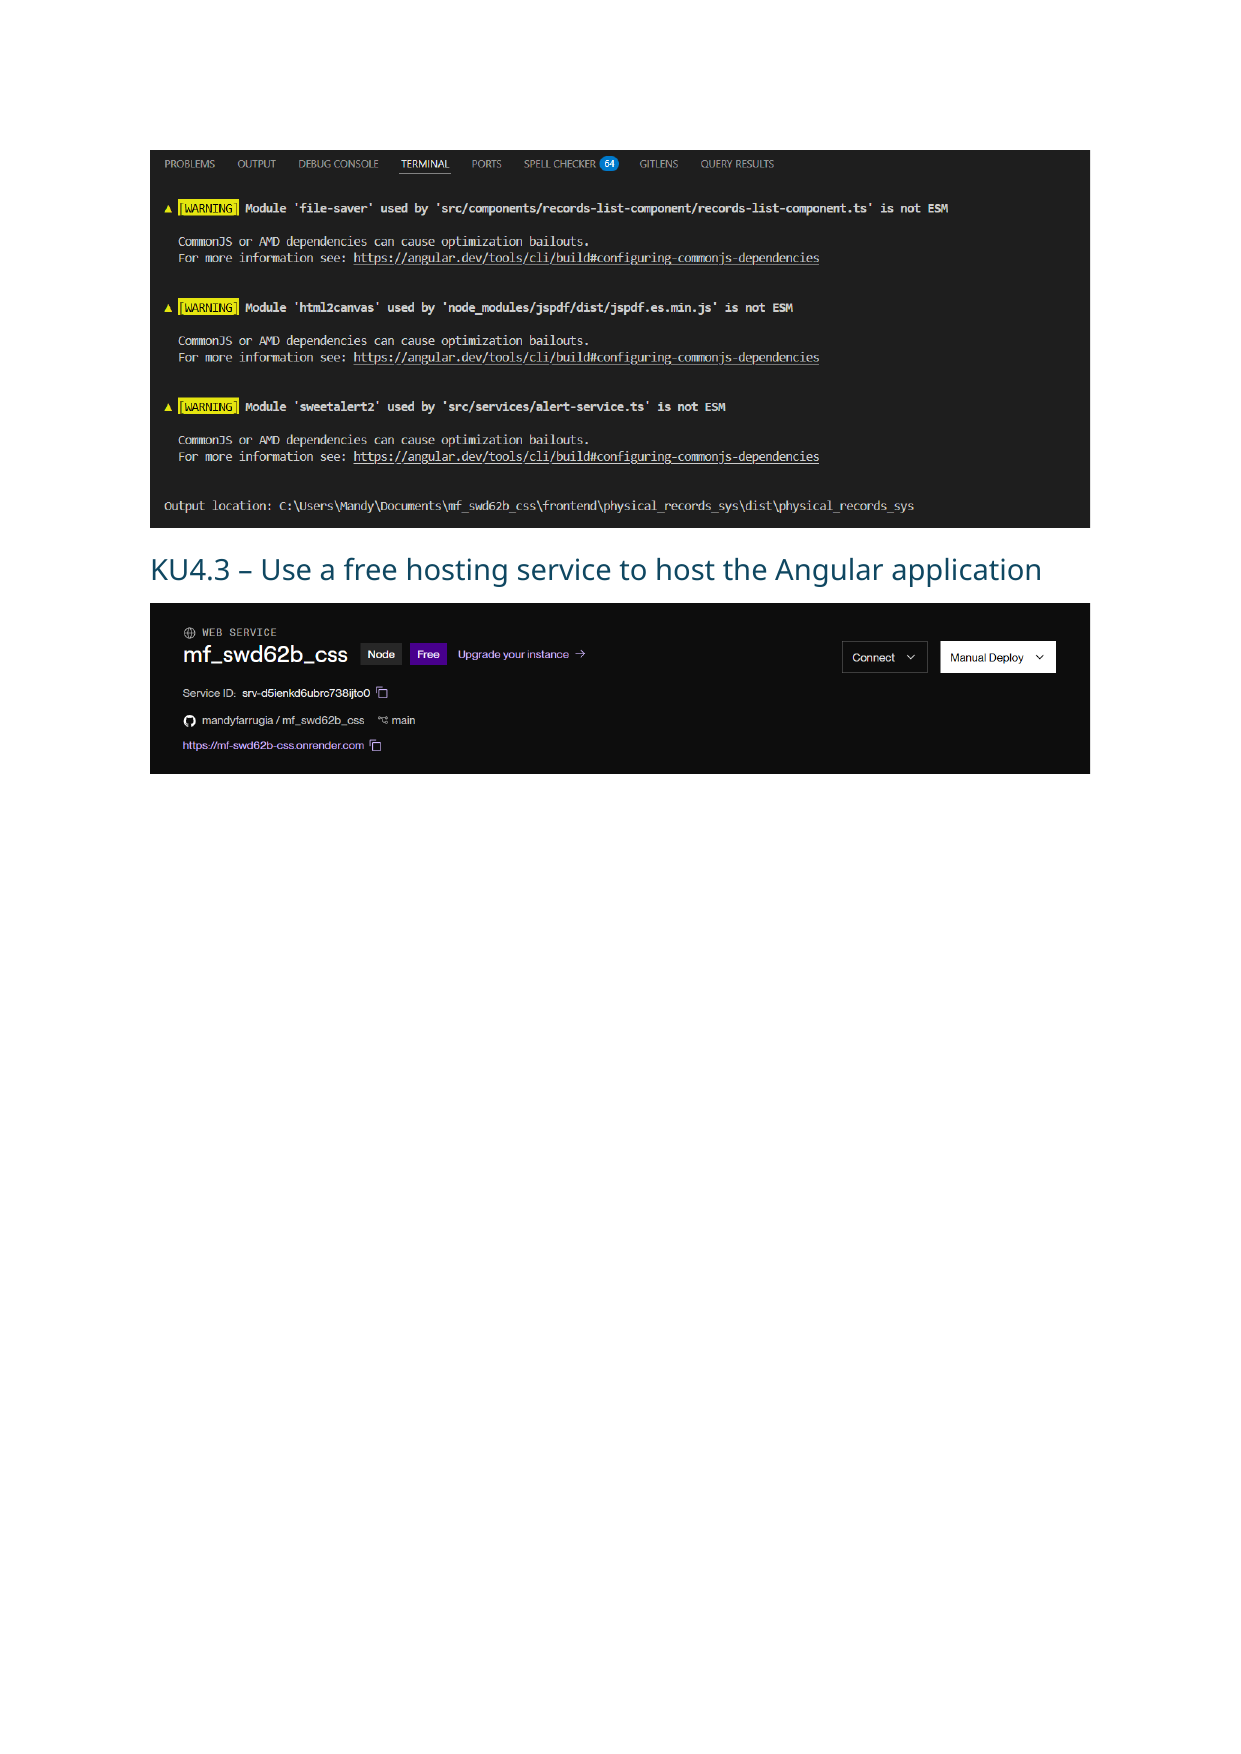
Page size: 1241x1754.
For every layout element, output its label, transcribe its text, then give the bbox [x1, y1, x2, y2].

picture [150, 150, 1091, 528]
picture [150, 603, 1091, 774]
subtitle KU4.3 – Use a free hosting service to host the Angular application [150, 549, 1090, 589]
